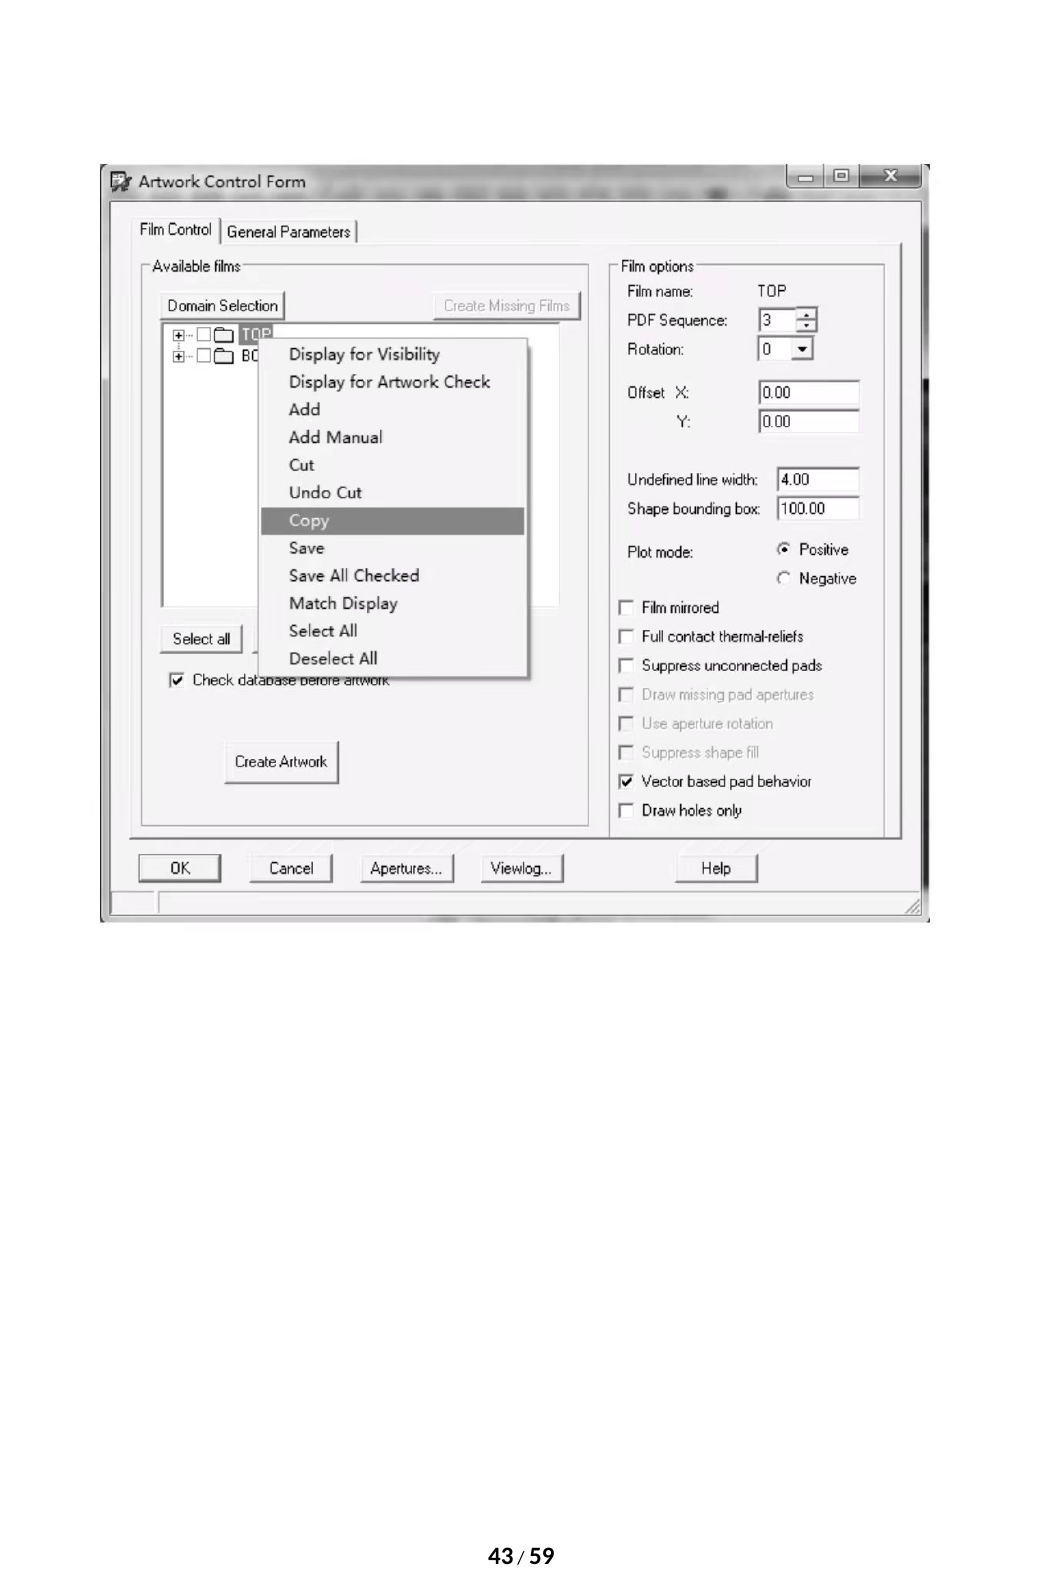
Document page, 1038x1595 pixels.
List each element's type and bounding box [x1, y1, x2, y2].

picture [86, 147, 952, 933]
